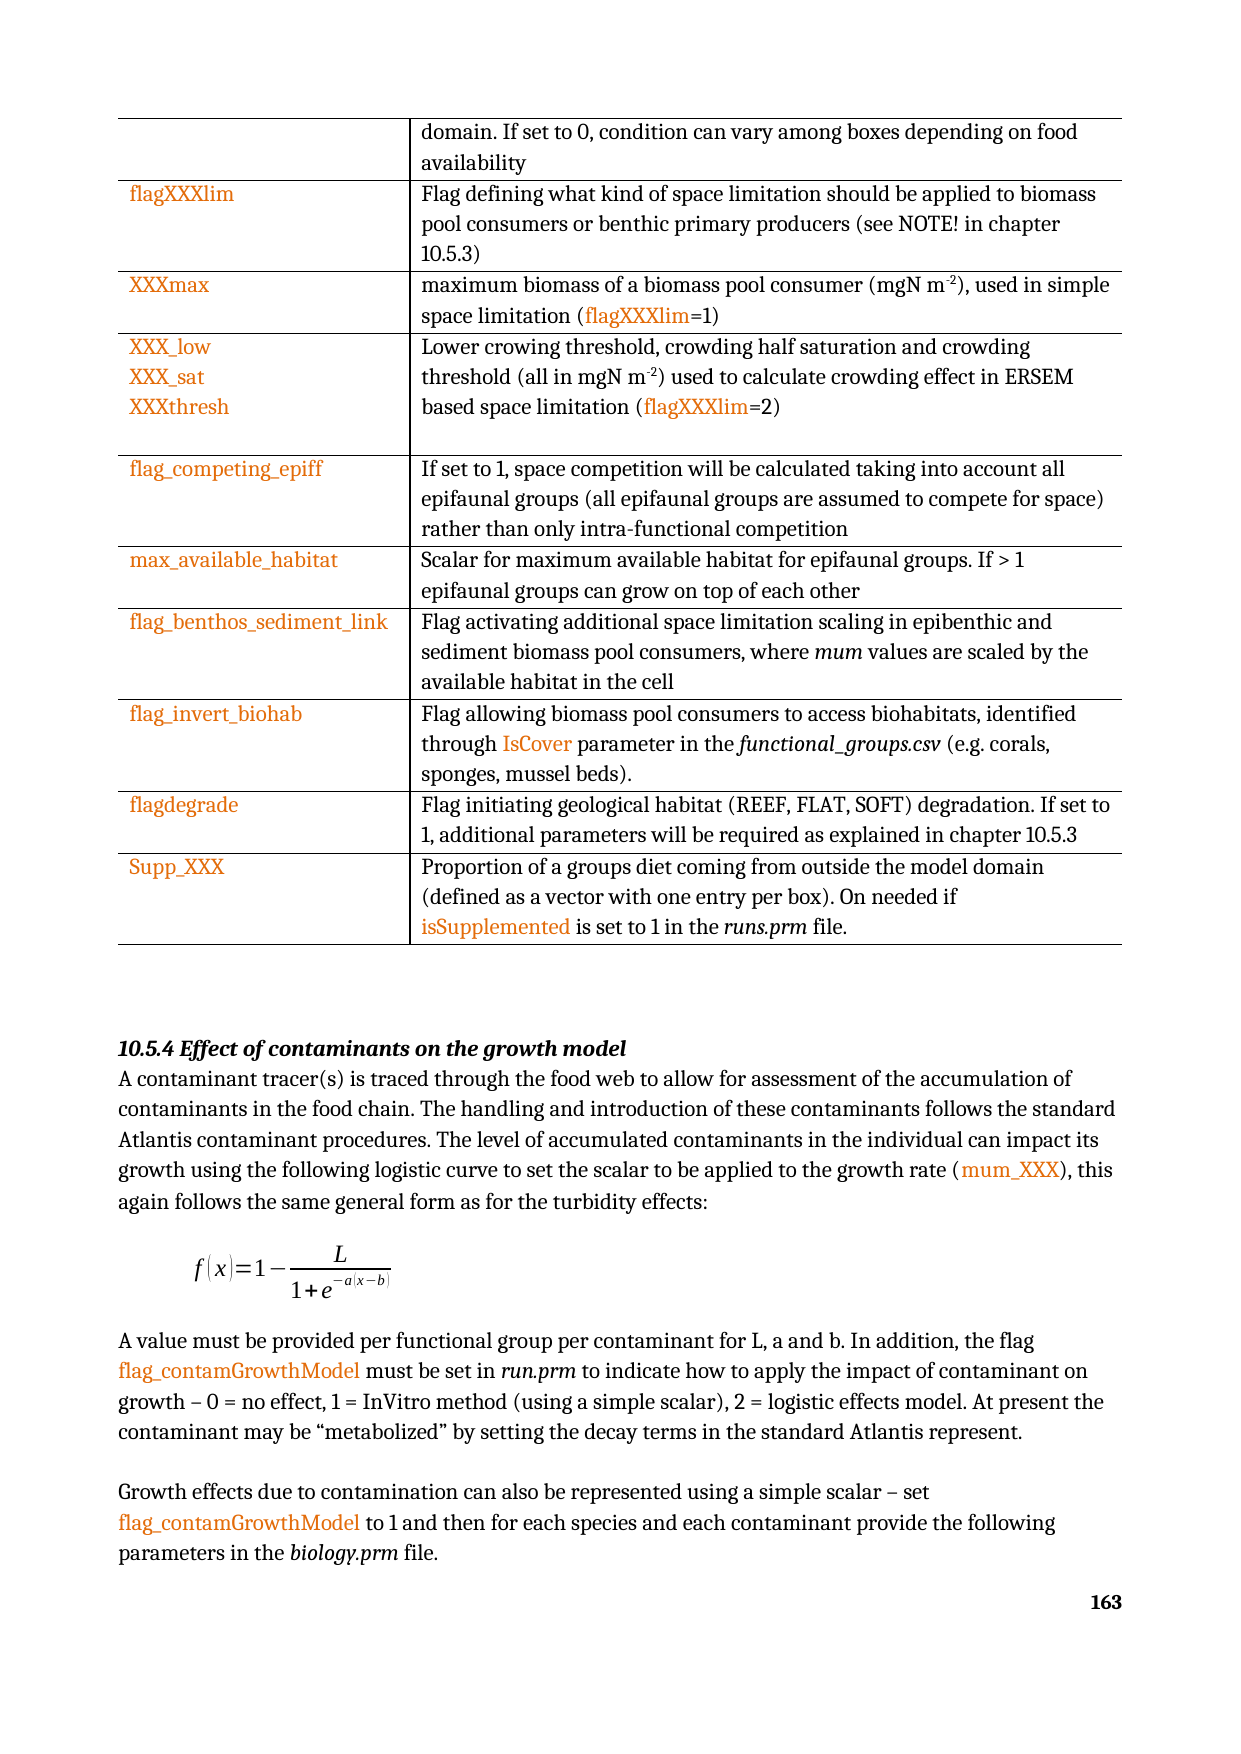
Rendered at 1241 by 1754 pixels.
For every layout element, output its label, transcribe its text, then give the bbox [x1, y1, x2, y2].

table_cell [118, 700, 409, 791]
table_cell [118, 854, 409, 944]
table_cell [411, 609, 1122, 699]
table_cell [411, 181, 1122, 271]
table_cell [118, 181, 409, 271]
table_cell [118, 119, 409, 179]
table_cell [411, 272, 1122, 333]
text A contaminant tracer(s) is traced through the food web to allow for assessment of the accumulation of contaminants in the food chain. The handling and introduction of these contaminants follows the standard Atlantis contaminant procedures. The level of accumulated contaminants in the individual can impact its growth using the following logistic curve to set the scalar to be applied to the growth rate (mum_XXX), this again follows the same general form as for the turbidity effects: [118, 1066, 1122, 1215]
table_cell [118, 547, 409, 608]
text 10.5.4 Effect of contaminants on the growth model [118, 1036, 1122, 1062]
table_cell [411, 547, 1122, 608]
text Growth effects due to contamination can also be represented using a simple scalar – set flag_contamGrowthModel to 1 and then for each species and each contaminant provide the following parameters in the biology.prm file. [118, 1479, 1122, 1566]
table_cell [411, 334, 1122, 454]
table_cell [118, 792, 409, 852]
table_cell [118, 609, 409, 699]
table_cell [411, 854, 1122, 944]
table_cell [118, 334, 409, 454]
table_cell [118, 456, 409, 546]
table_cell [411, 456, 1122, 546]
text A value must be provided per functional group per contaminant for L, a and b. In addition, the flag flag_contamGrowthModel must be set in run.prm to indicate how to apply the impact of contaminant on growth – 0 = no effect, 1 = InVitro method (using a simple scalar), 2 = logistic effects model. At present the contaminant may be “metabolized” by setting the decay terms in the standard Atlantis represent. [118, 1328, 1122, 1445]
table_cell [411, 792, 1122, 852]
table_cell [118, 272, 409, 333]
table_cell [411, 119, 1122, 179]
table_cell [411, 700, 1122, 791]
